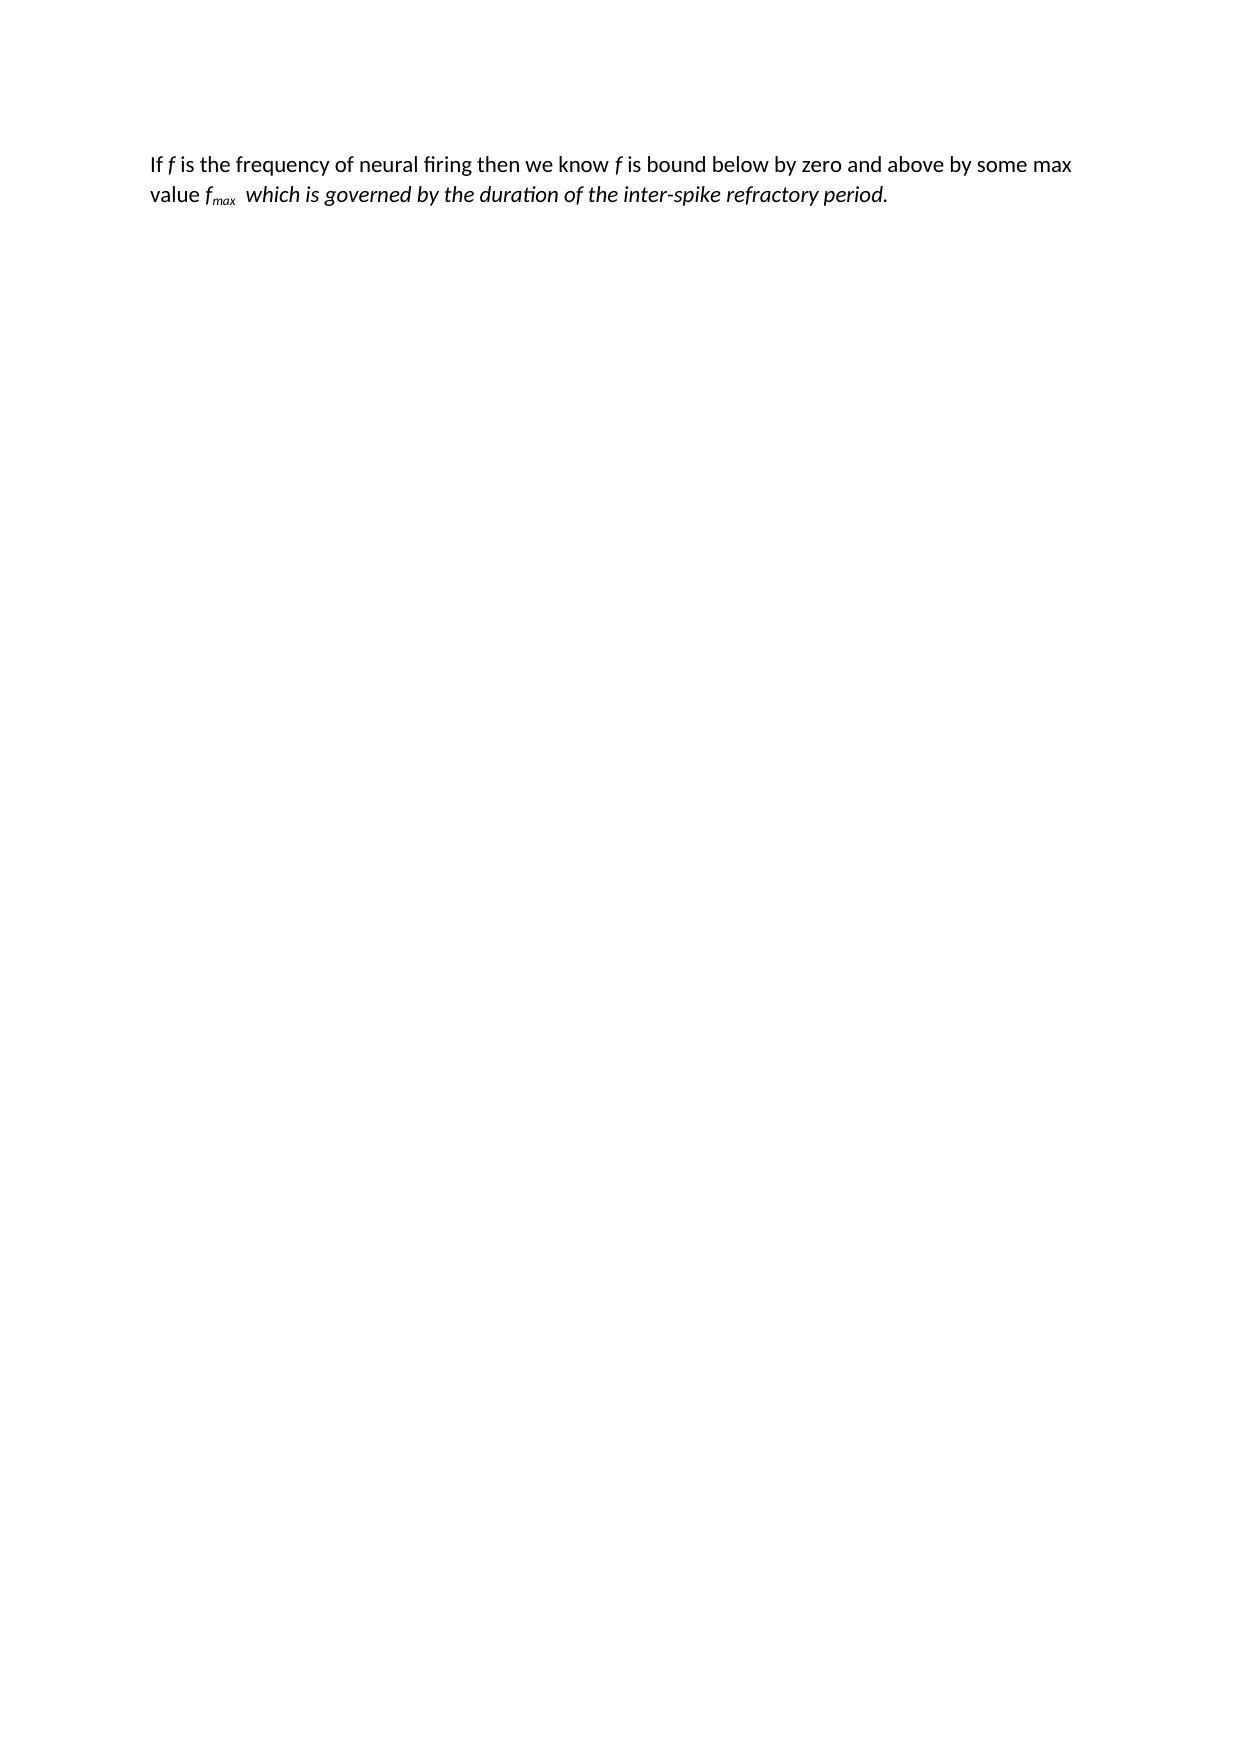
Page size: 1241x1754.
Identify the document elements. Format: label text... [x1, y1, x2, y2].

text If f is the frequency of neural firing then we know f is bound below by zero and above by some max value fmax which is governed by the duration of the inter-spike refractory period. [150, 150, 1090, 208]
